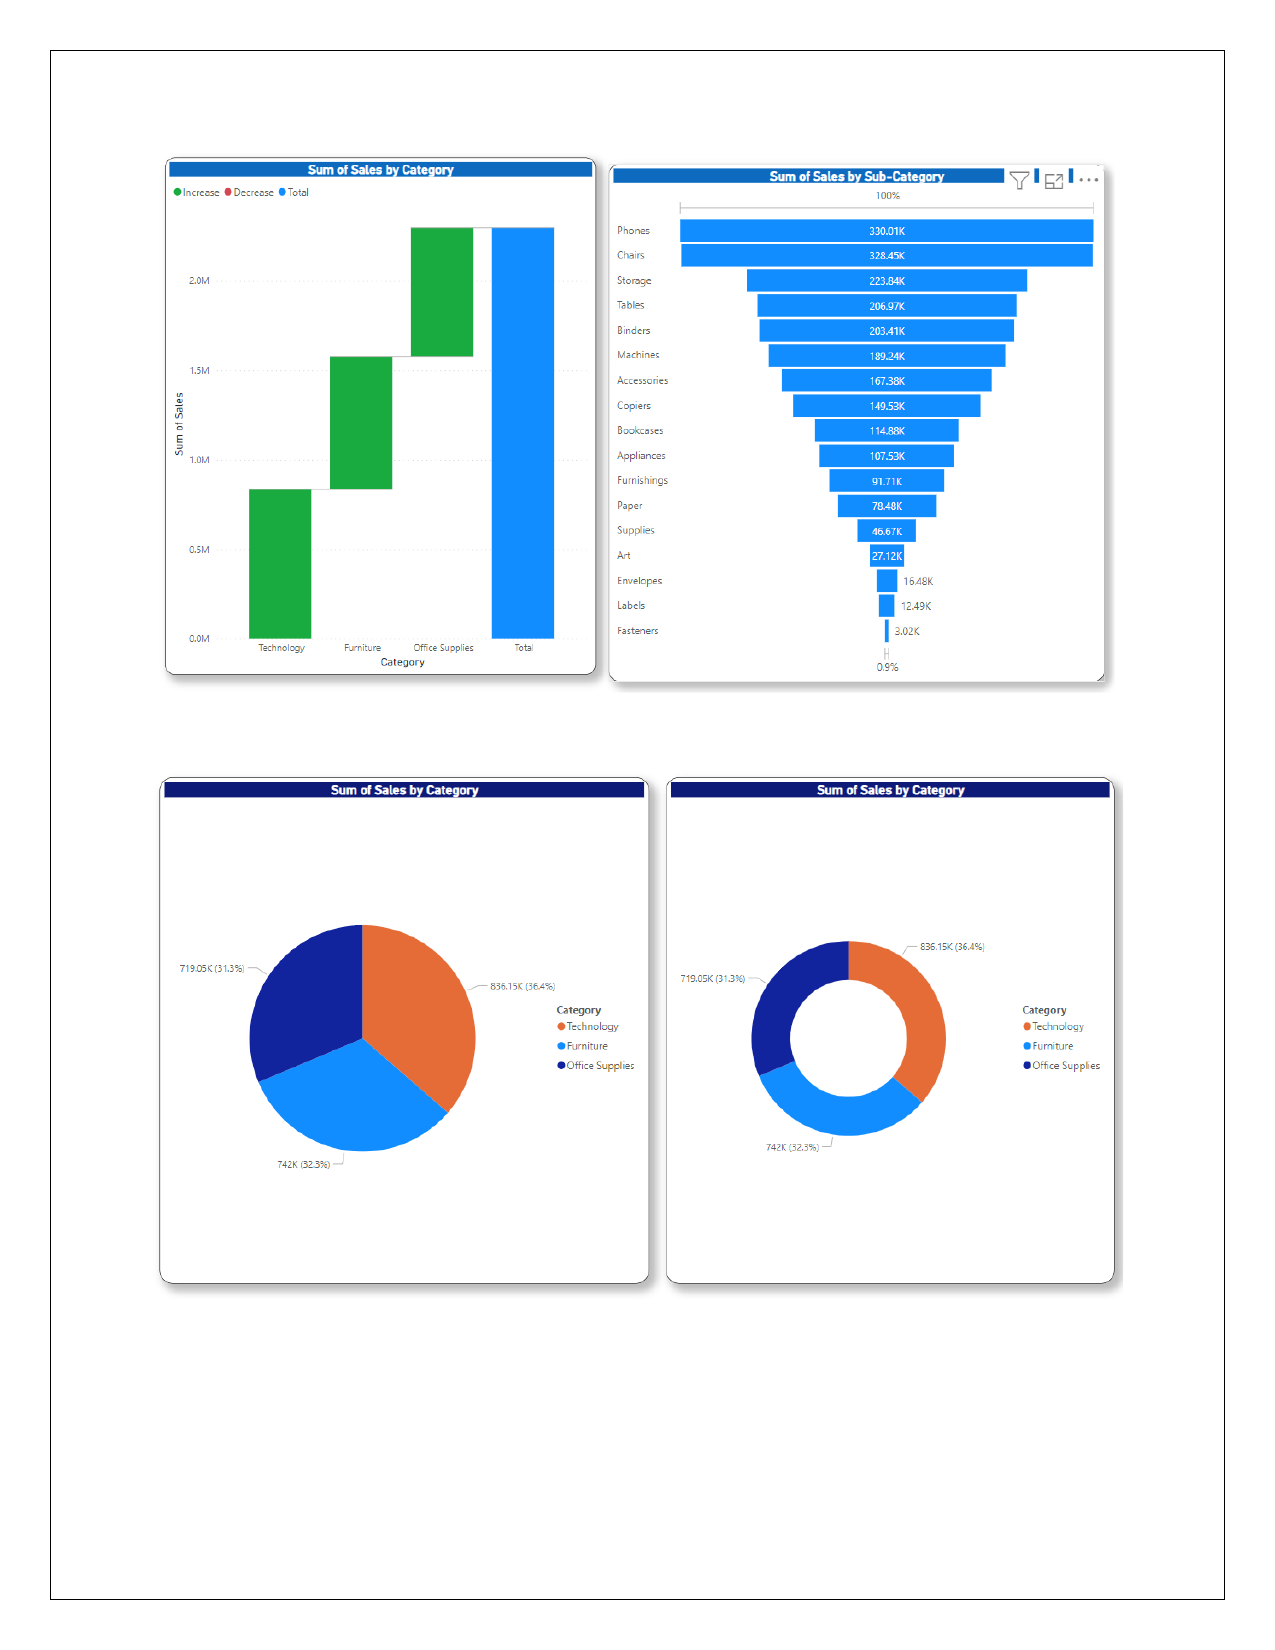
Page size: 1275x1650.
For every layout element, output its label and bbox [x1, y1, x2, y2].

picture [150, 150, 1115, 693]
picture [150, 770, 1124, 1299]
